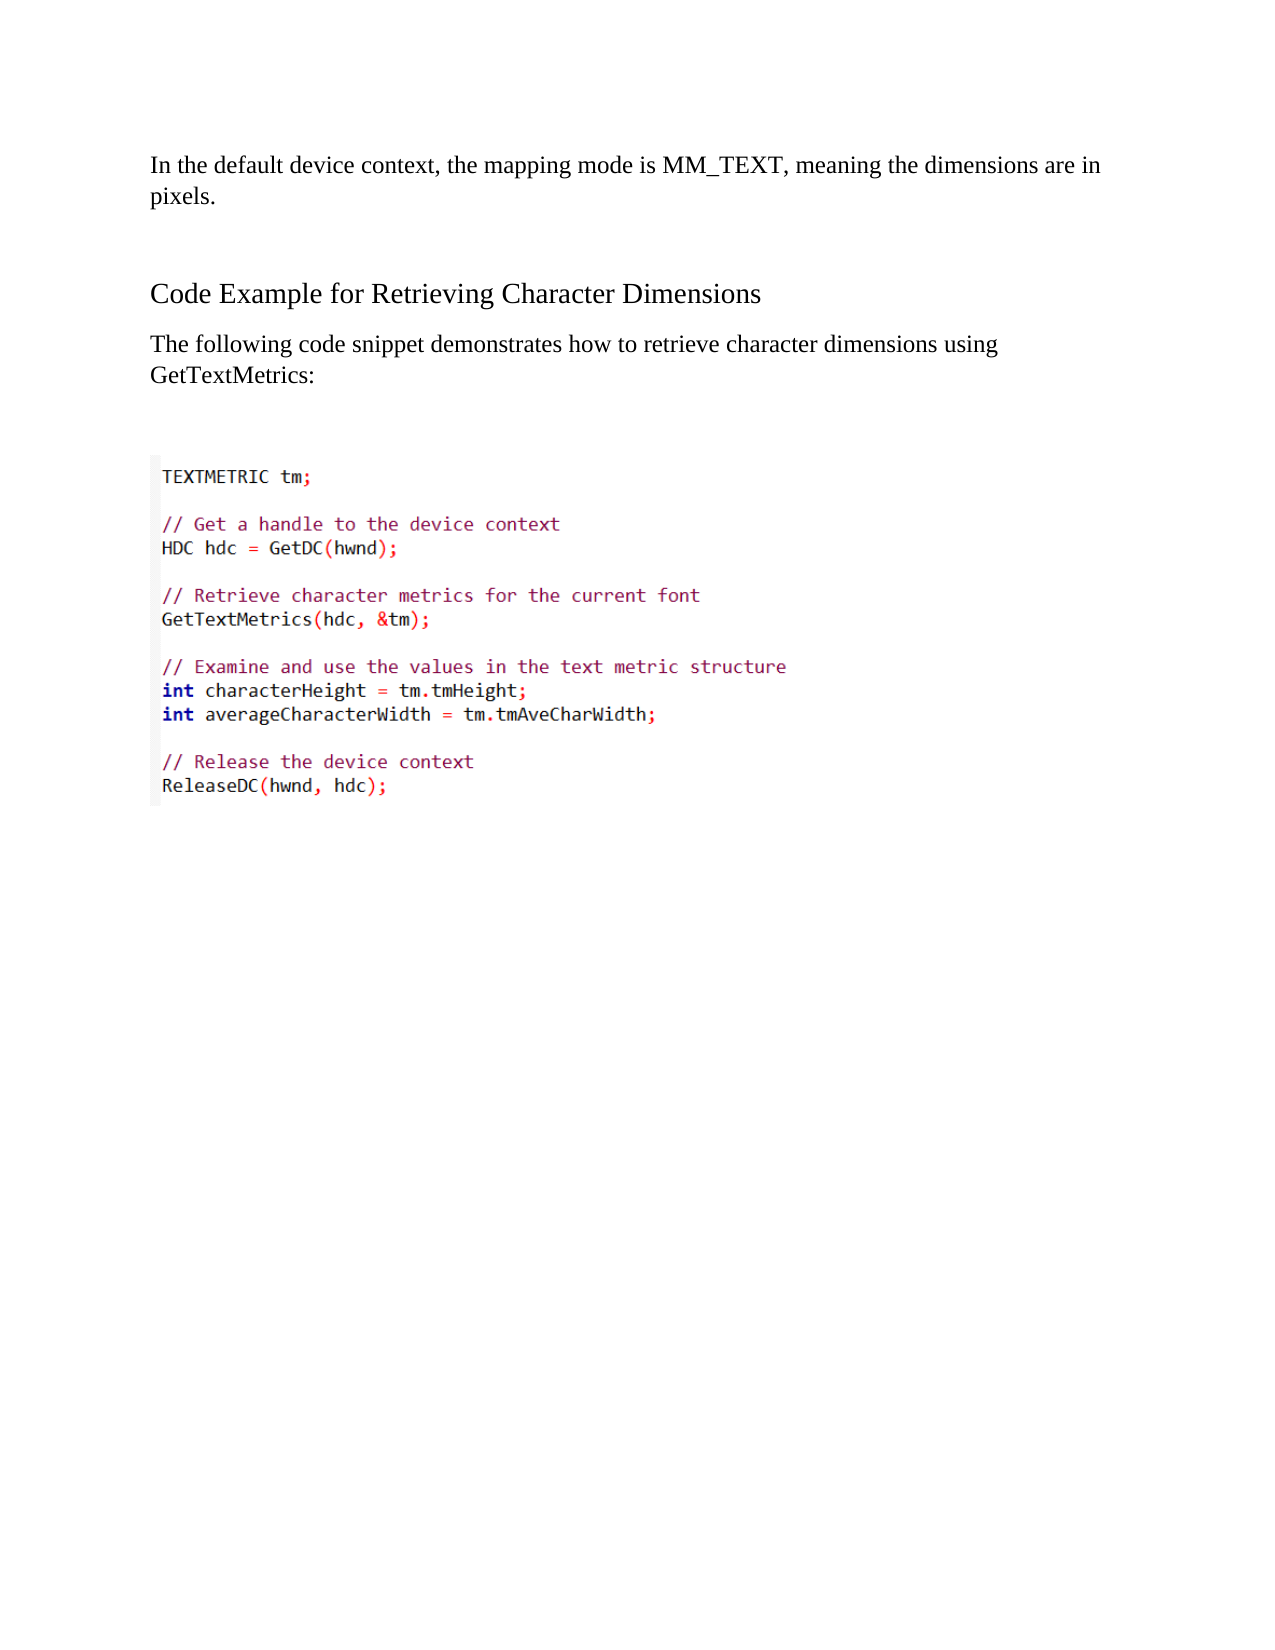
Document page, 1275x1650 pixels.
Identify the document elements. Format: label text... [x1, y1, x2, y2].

text The following code snippet demonstrates how to retrieve character dimensions using GetTextMetrics: [150, 329, 1125, 389]
text In the default device context, the mapping mode is MM_TEXT, meaning the dimensions are in pixels. [150, 150, 1125, 210]
text Code Example for Retrieving Character Dimensions [150, 276, 1125, 310]
picture [150, 455, 806, 806]
